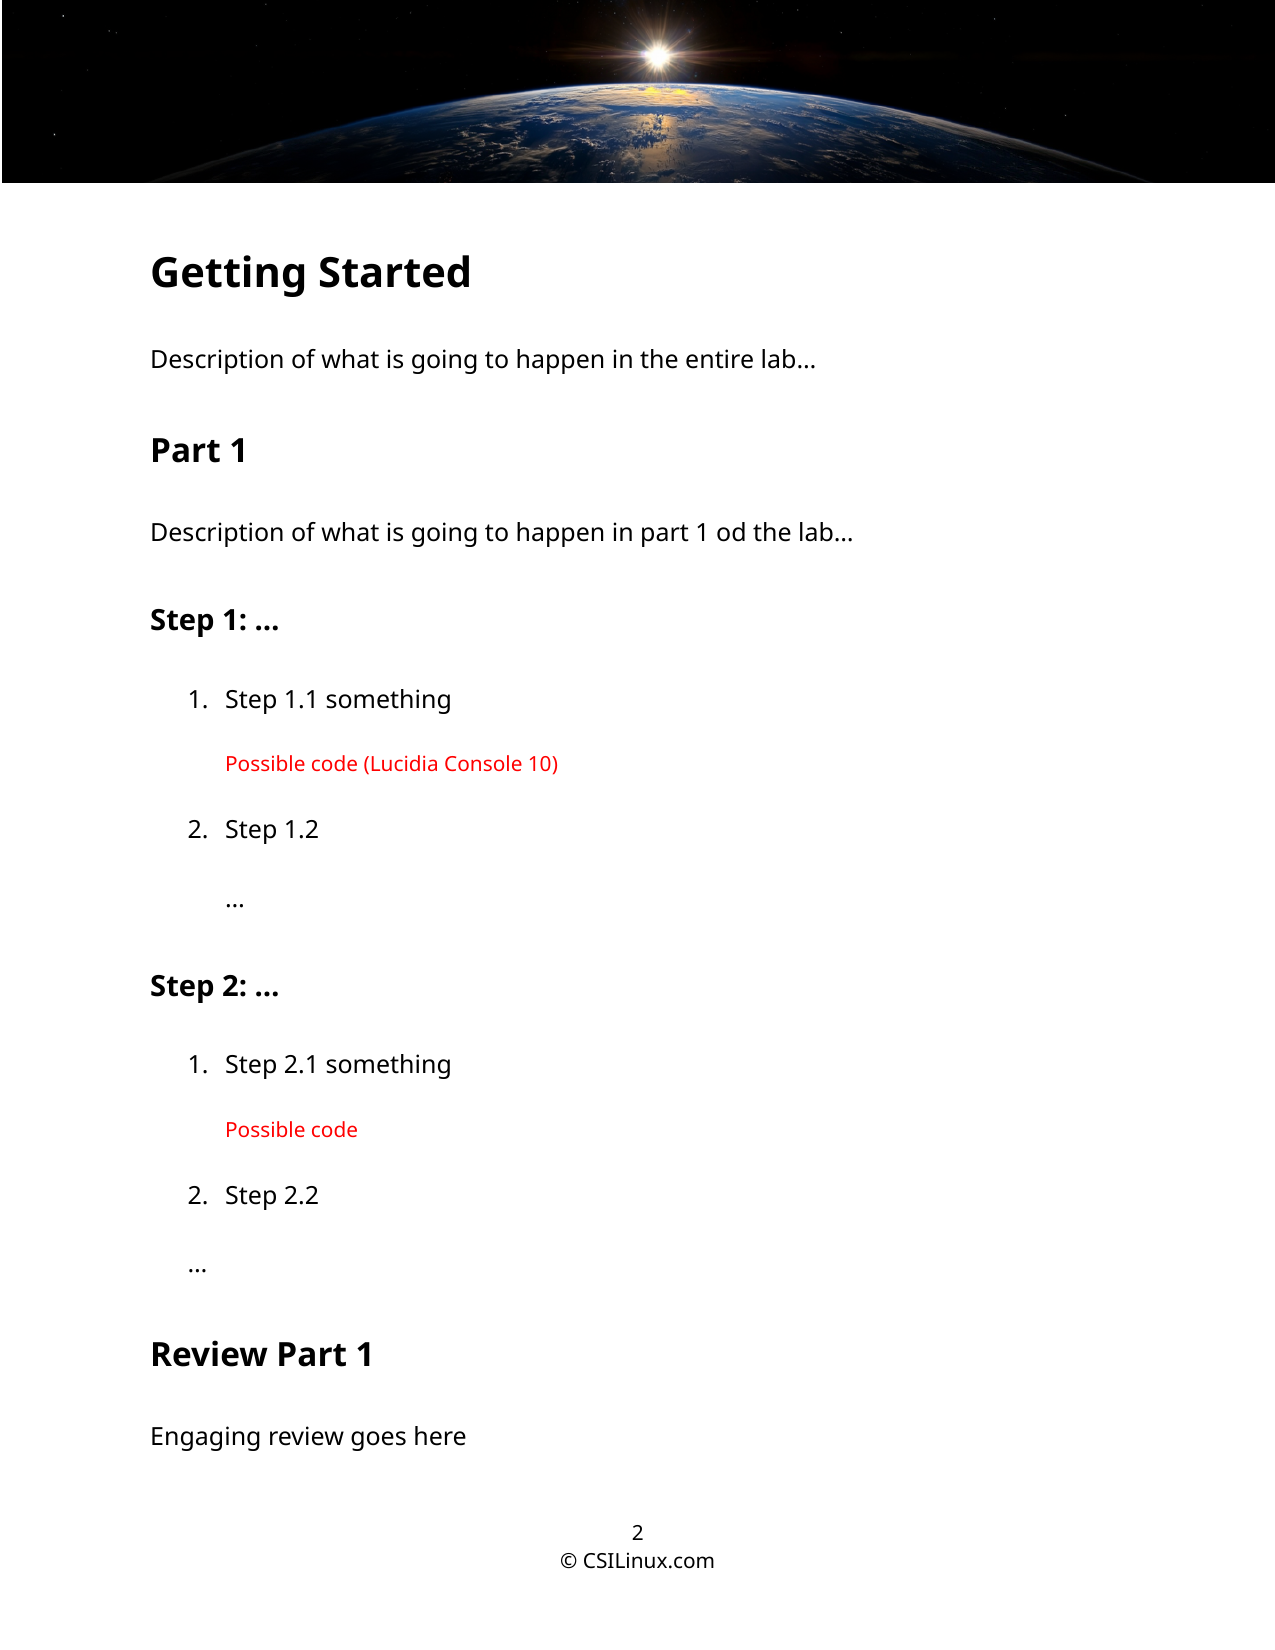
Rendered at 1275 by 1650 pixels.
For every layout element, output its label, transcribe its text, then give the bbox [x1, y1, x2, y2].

list Step 2.1 something [187, 1047, 1125, 1081]
subtitle Part 1 [150, 427, 1125, 472]
text … [150, 880, 1125, 914]
text Description of what is going to happen in part 1 od the lab… [150, 514, 1125, 549]
text Possible code [150, 1115, 1125, 1144]
picture [2, 0, 1275, 183]
list Step 1.2 [187, 812, 1125, 846]
list Step 1.1 something [187, 681, 1125, 716]
subtitle Getting Started [150, 243, 1125, 299]
text Description of what is going to happen in the entire lab… [150, 342, 1125, 376]
text Engaging review goes here [150, 1418, 1125, 1452]
text … [150, 1246, 1125, 1280]
subtitle Step 2: … [150, 965, 1125, 1005]
subtitle Step 1: … [150, 599, 1125, 639]
list Step 2.2 [187, 1178, 1125, 1212]
text Possible code (Lucidia Console 10) [150, 749, 1125, 778]
subtitle Review Part 1 [150, 1331, 1125, 1376]
